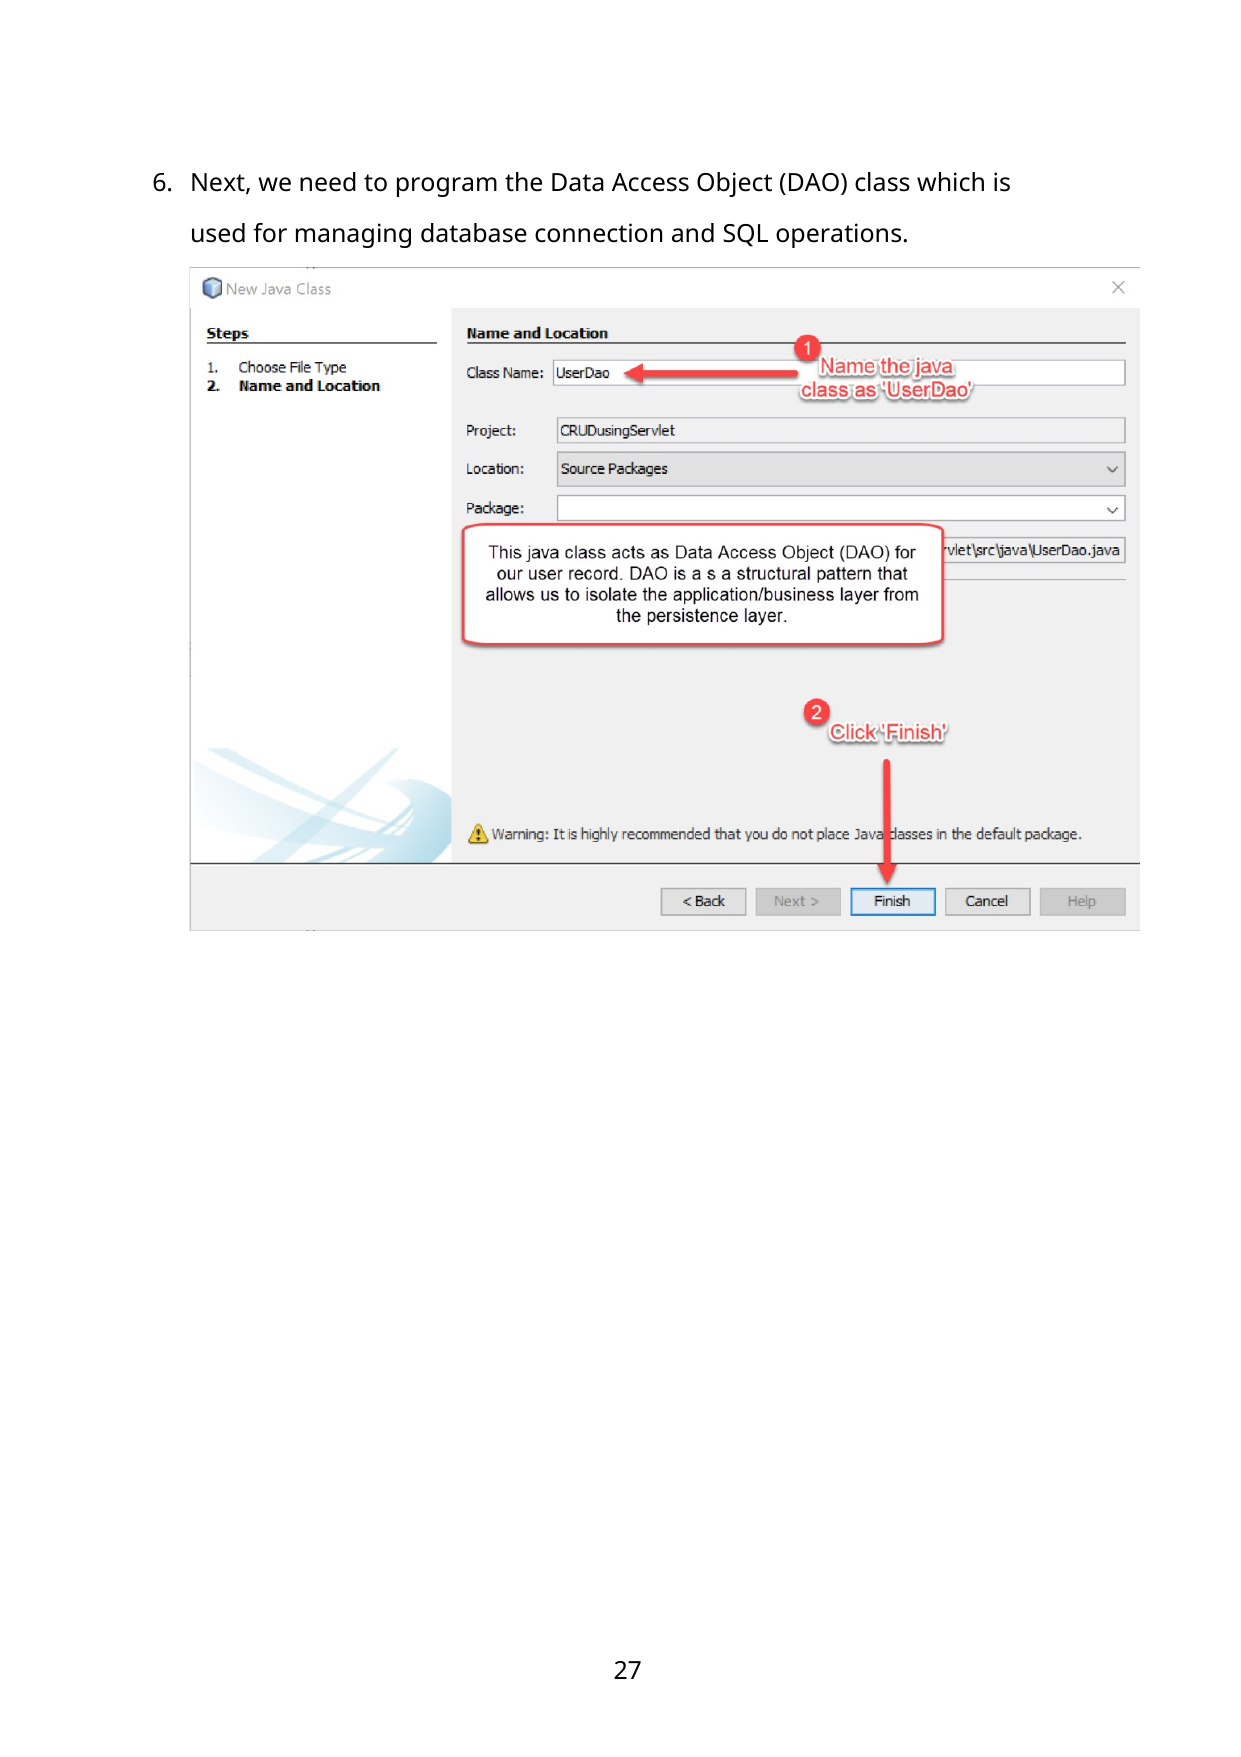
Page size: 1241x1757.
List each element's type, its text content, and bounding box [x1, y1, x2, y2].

picture [189, 267, 1140, 931]
list Next, we need to program the Data Access Object (DAO) class which is used for managing database connection and SQL operations. [152, 164, 1044, 250]
